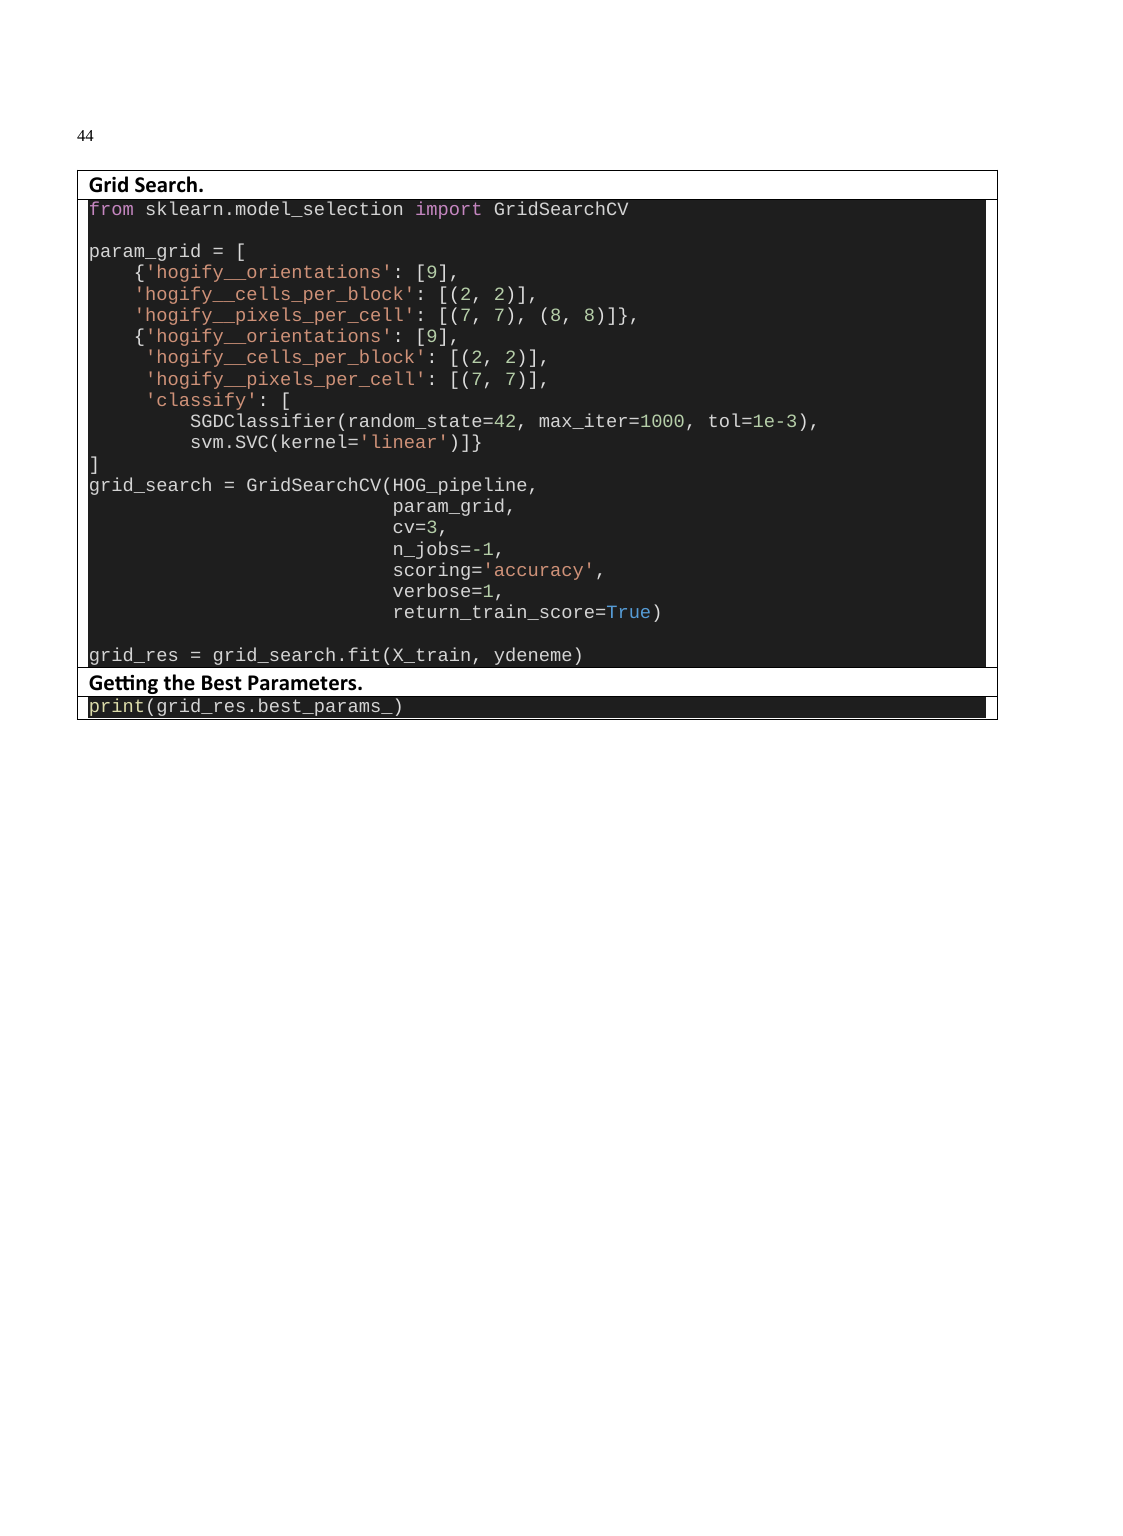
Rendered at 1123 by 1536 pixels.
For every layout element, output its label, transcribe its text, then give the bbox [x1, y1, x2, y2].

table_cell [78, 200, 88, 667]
table_header Grid Search. [78, 171, 997, 198]
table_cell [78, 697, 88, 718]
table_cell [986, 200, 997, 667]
table_cell Getting the Best Parameters. [78, 668, 997, 696]
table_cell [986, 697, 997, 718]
